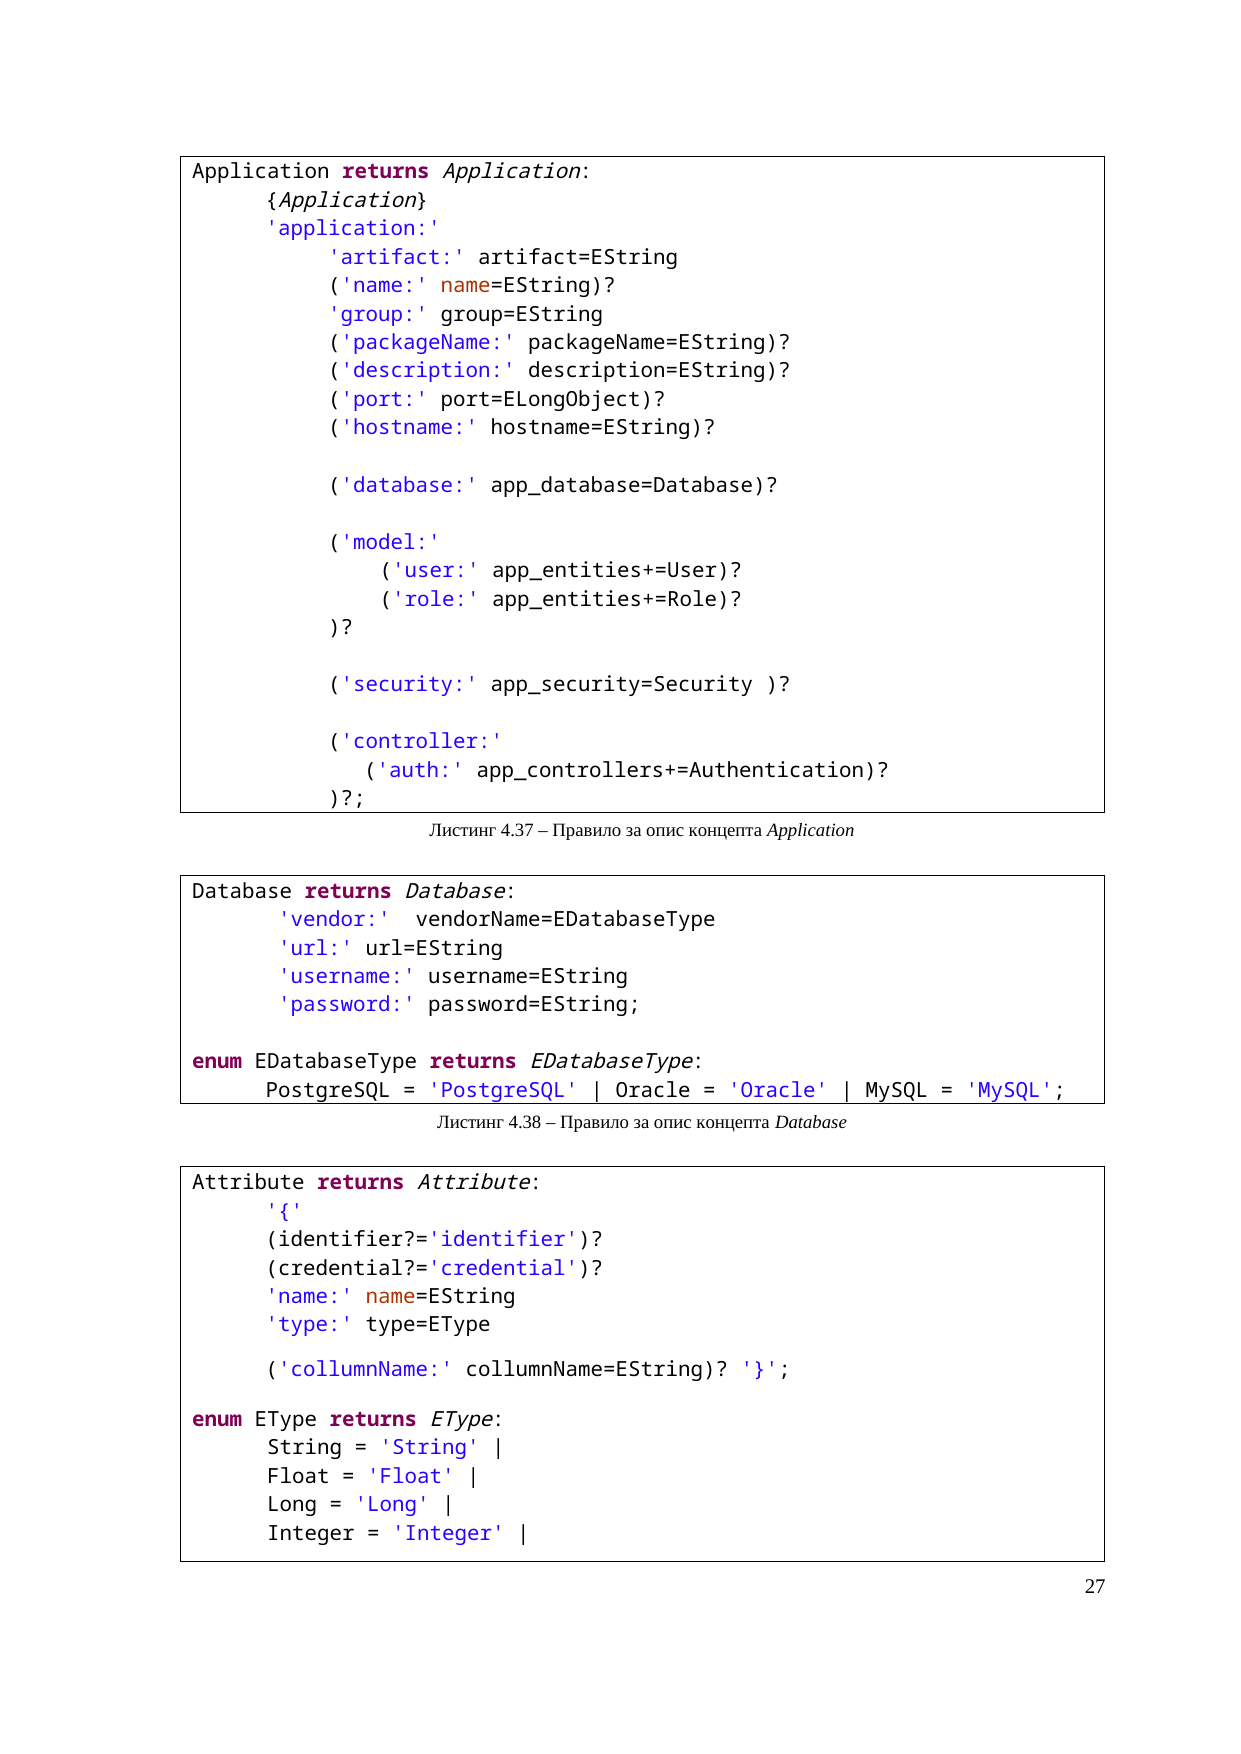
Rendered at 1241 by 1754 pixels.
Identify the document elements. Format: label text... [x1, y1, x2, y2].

text Листинг 4.37 – Правило за опис концепта Application [180, 819, 1105, 841]
text Листинг 4.38 – Правило за опис концепта Database [180, 1111, 1105, 1132]
table_header Database returns Database: 'vendor:' vendorName=EDatabaseType 'url:' url=EString 'username:' username=EString 'password:' password=EString; enum EDatabaseType returns EDatabaseType: PostgreSQL = 'PostgreSQL' | Oracle = 'Oracle' | MySQL = 'MySQL'; [181, 876, 1104, 1103]
table_header Application returns Application: {Application} 'application:' 'artifact:' artifact=EString ('name:' name=EString)? 'group:' group=EString ('packageName:' packageName=EString)? ('description:' description=EString)? ('port:' port=ELongObject)? ('hostname:' hostname=EString)? ('database:' app_database=Database)? ('model:' ('user:' app_entities+=User)? ('role:' app_entities+=Role)? )? ('security:' app_security=Security )? ('controller:' ('auth:' app_controllers+=Authentication)? )?; [181, 157, 1104, 812]
